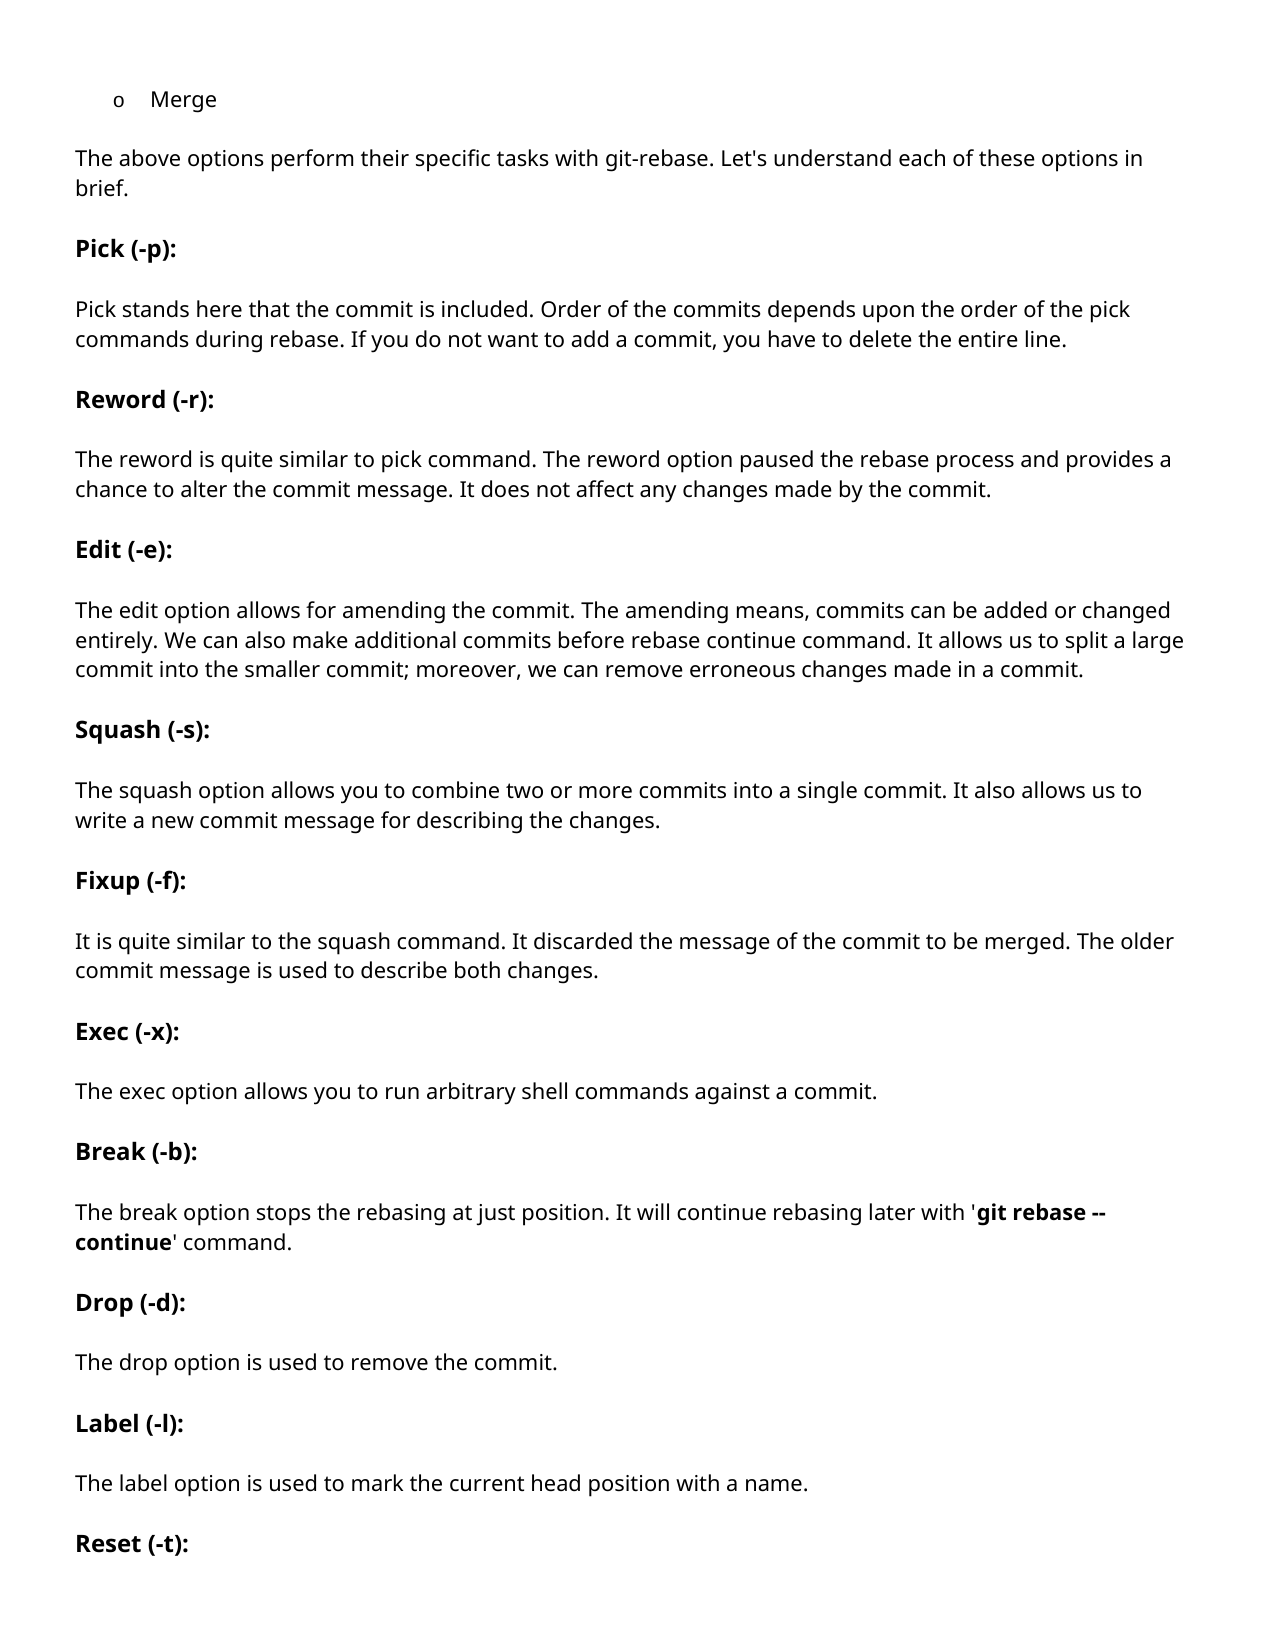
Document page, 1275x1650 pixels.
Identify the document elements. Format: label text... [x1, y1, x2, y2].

text It is quite similar to the squash command. It discarded the message of the commit to be merged. The older commit message is used to describe both changes. [75, 926, 1200, 985]
text Reword (-r): [75, 382, 1200, 415]
list Merge [112, 75, 1200, 114]
text Pick stands here that the commit is included. Order of the commits depends upon the order of the pick commands during rebase. If you do not want to add a commit, you have to delete the entire line. [75, 294, 1200, 353]
text Exec (-x): [75, 1014, 1200, 1047]
text The reword is quite similar to pick command. The reword option paused the rebase process and provides a chance to alter the commit message. It does not affect any changes made by the commit. [75, 444, 1200, 504]
text The break option stops the rebasing at just position. It will continue rebasing later with 'git rebase --continue' command. [75, 1197, 1200, 1256]
text The exec option allows you to run arbitrary shell commands against a commit. [75, 1076, 1200, 1106]
text Squash (-s): [75, 713, 1200, 746]
text Reset (-t): [75, 1527, 1200, 1560]
text The squash option allows you to combine two or more commits into a single commit. It also allows us to write a new commit message for describing the changes. [75, 775, 1200, 835]
text The edit option allows for amending the commit. The amending means, commits can be added or changed entirely. We can also make additional commits before rebase continue command. It allows us to split a large commit into the smaller commit; moreover, we can remove erroneous changes made in a commit. [75, 595, 1200, 684]
text Fixup (-f): [75, 864, 1200, 896]
text The drop option is used to remove the commit. [75, 1347, 1200, 1377]
text The above options perform their specific tasks with git-rebase. Let's understand each of these options in brief. [75, 143, 1200, 203]
text Pick (-p): [75, 232, 1200, 264]
text Drop (-d): [75, 1286, 1200, 1318]
text Edit (-e): [75, 533, 1200, 566]
text Break (-b): [75, 1135, 1200, 1168]
text The label option is used to mark the current head position with a name. [75, 1468, 1200, 1498]
text Label (-l): [75, 1406, 1200, 1439]
